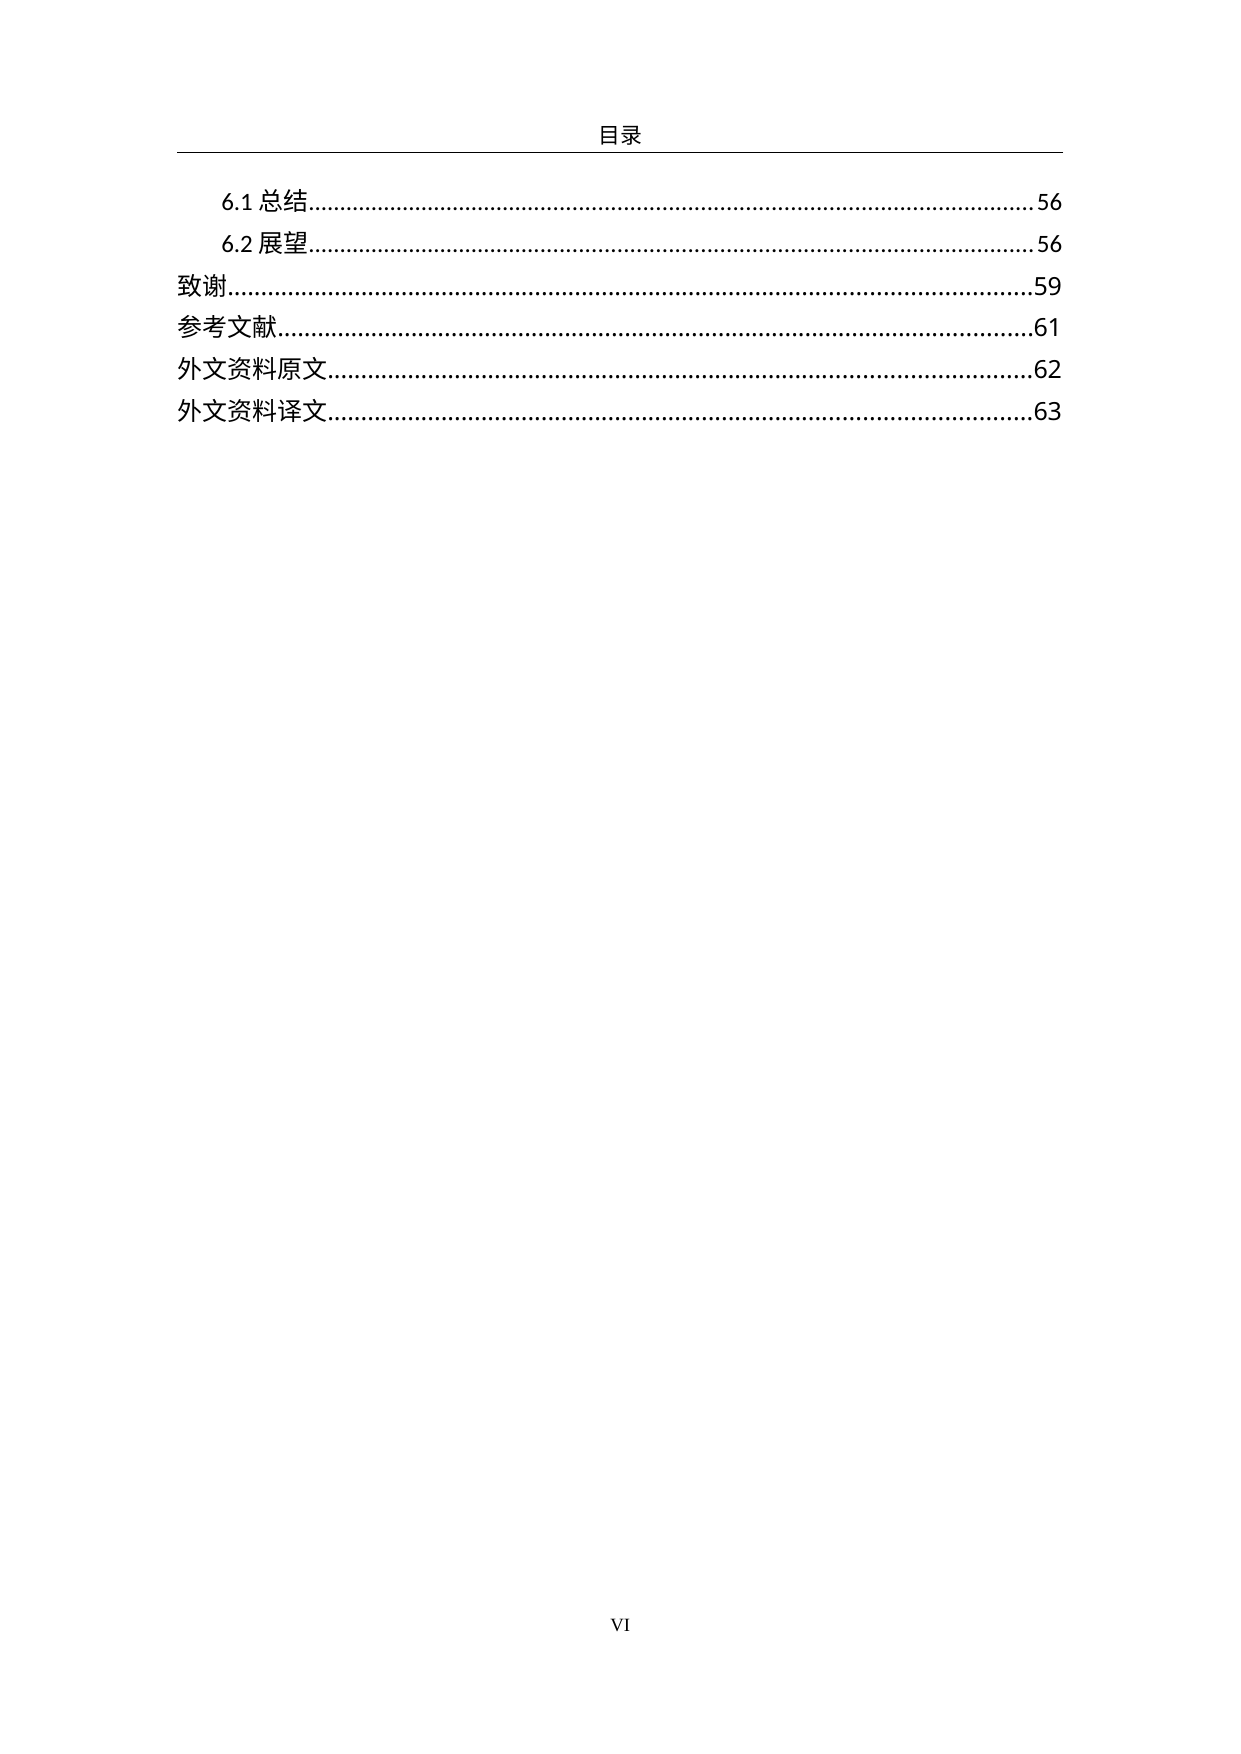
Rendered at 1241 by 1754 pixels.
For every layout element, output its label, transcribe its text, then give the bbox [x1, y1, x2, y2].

text 6.1 总结 56 [221, 177, 1063, 219]
text 外文资料原文 62 [177, 344, 1063, 386]
text 6.2 展望 56 [221, 219, 1063, 261]
text 参考文献 61 [177, 302, 1063, 344]
text 致谢 59 [177, 261, 1063, 302]
text 外文资料译文 63 [177, 386, 1063, 427]
